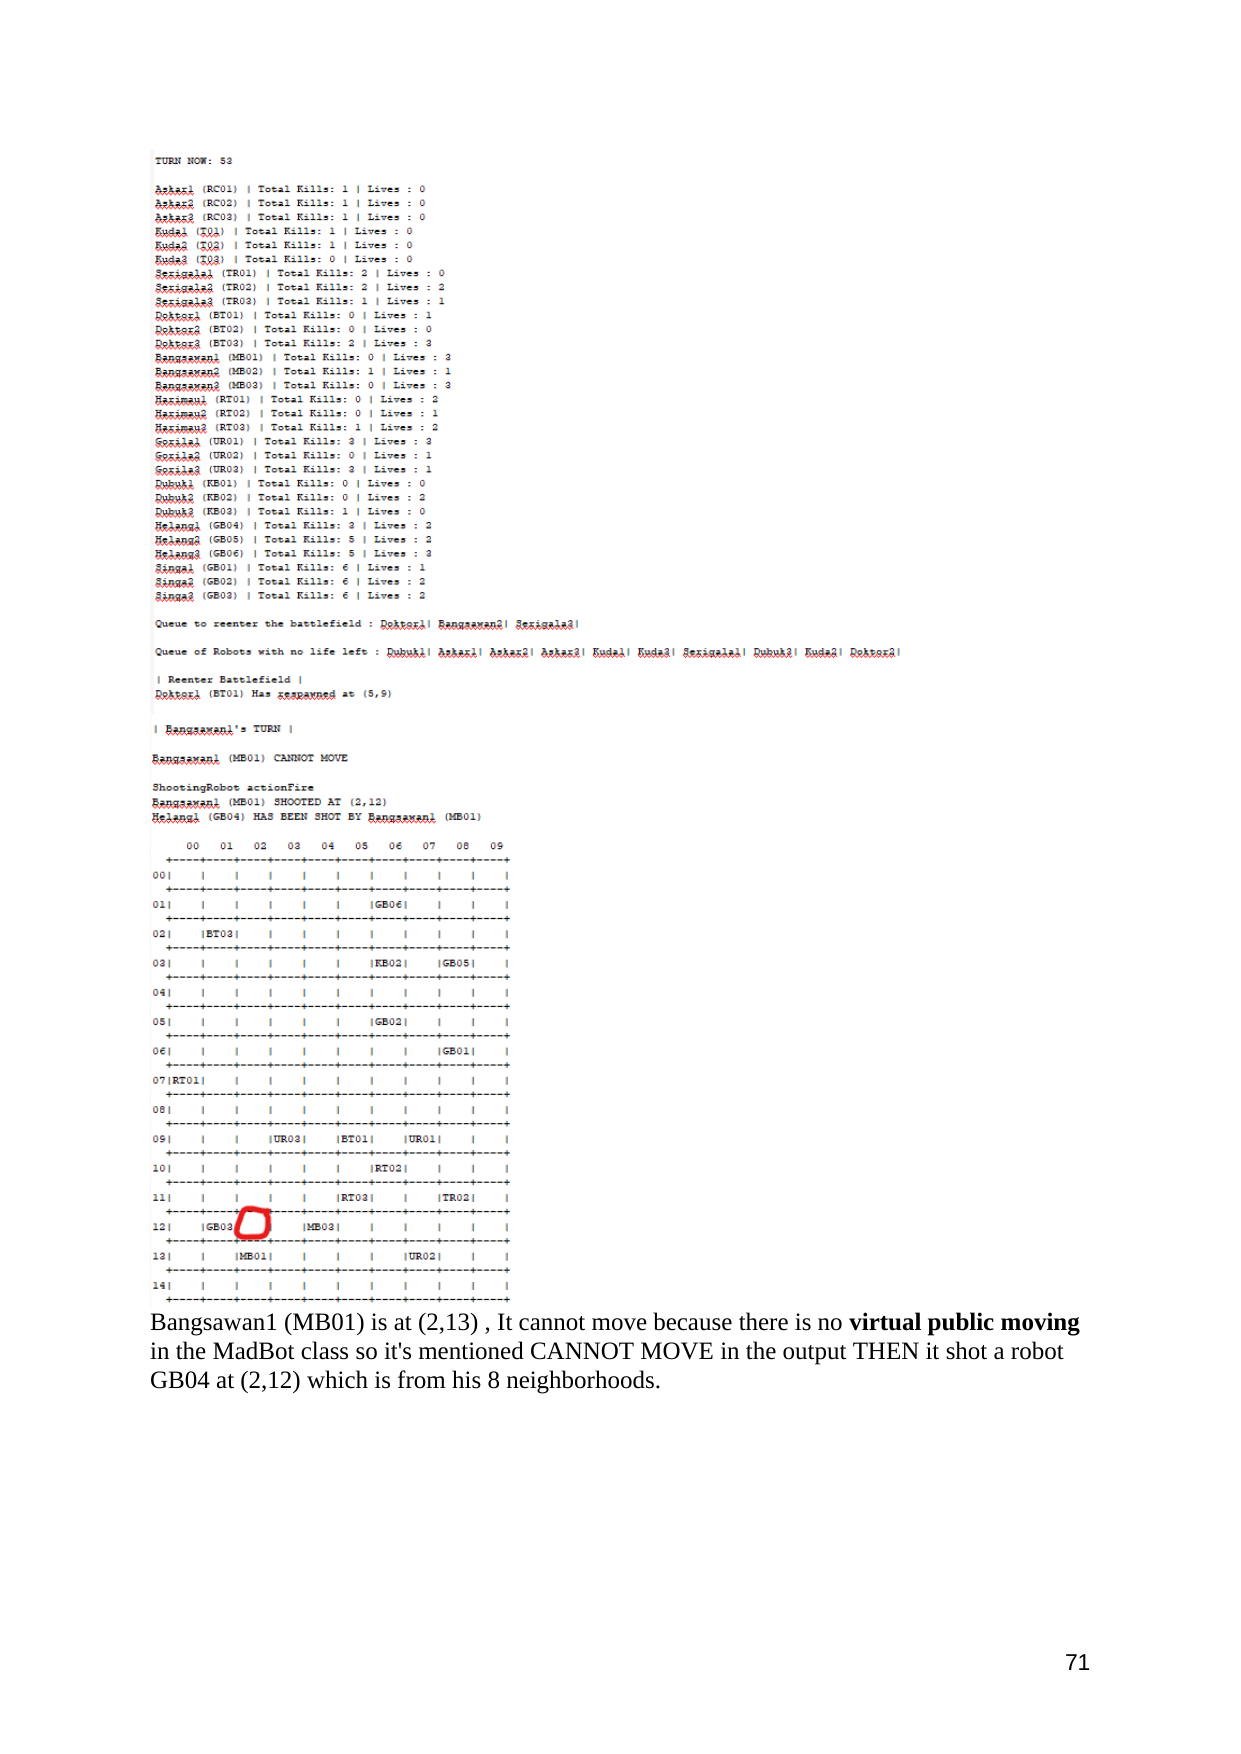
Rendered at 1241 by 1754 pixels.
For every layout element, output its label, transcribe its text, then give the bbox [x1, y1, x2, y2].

text Bangsawan1 (MB01) is at (2,13) , It cannot move because there is no virtual public moving in the MadBot class so it's mentioned CANNOT MOVE in the output THEN it shot a robot GB04 at (2,12) which is from his 8 neighborhoods. [150, 1307, 1090, 1394]
picture [150, 150, 907, 1308]
